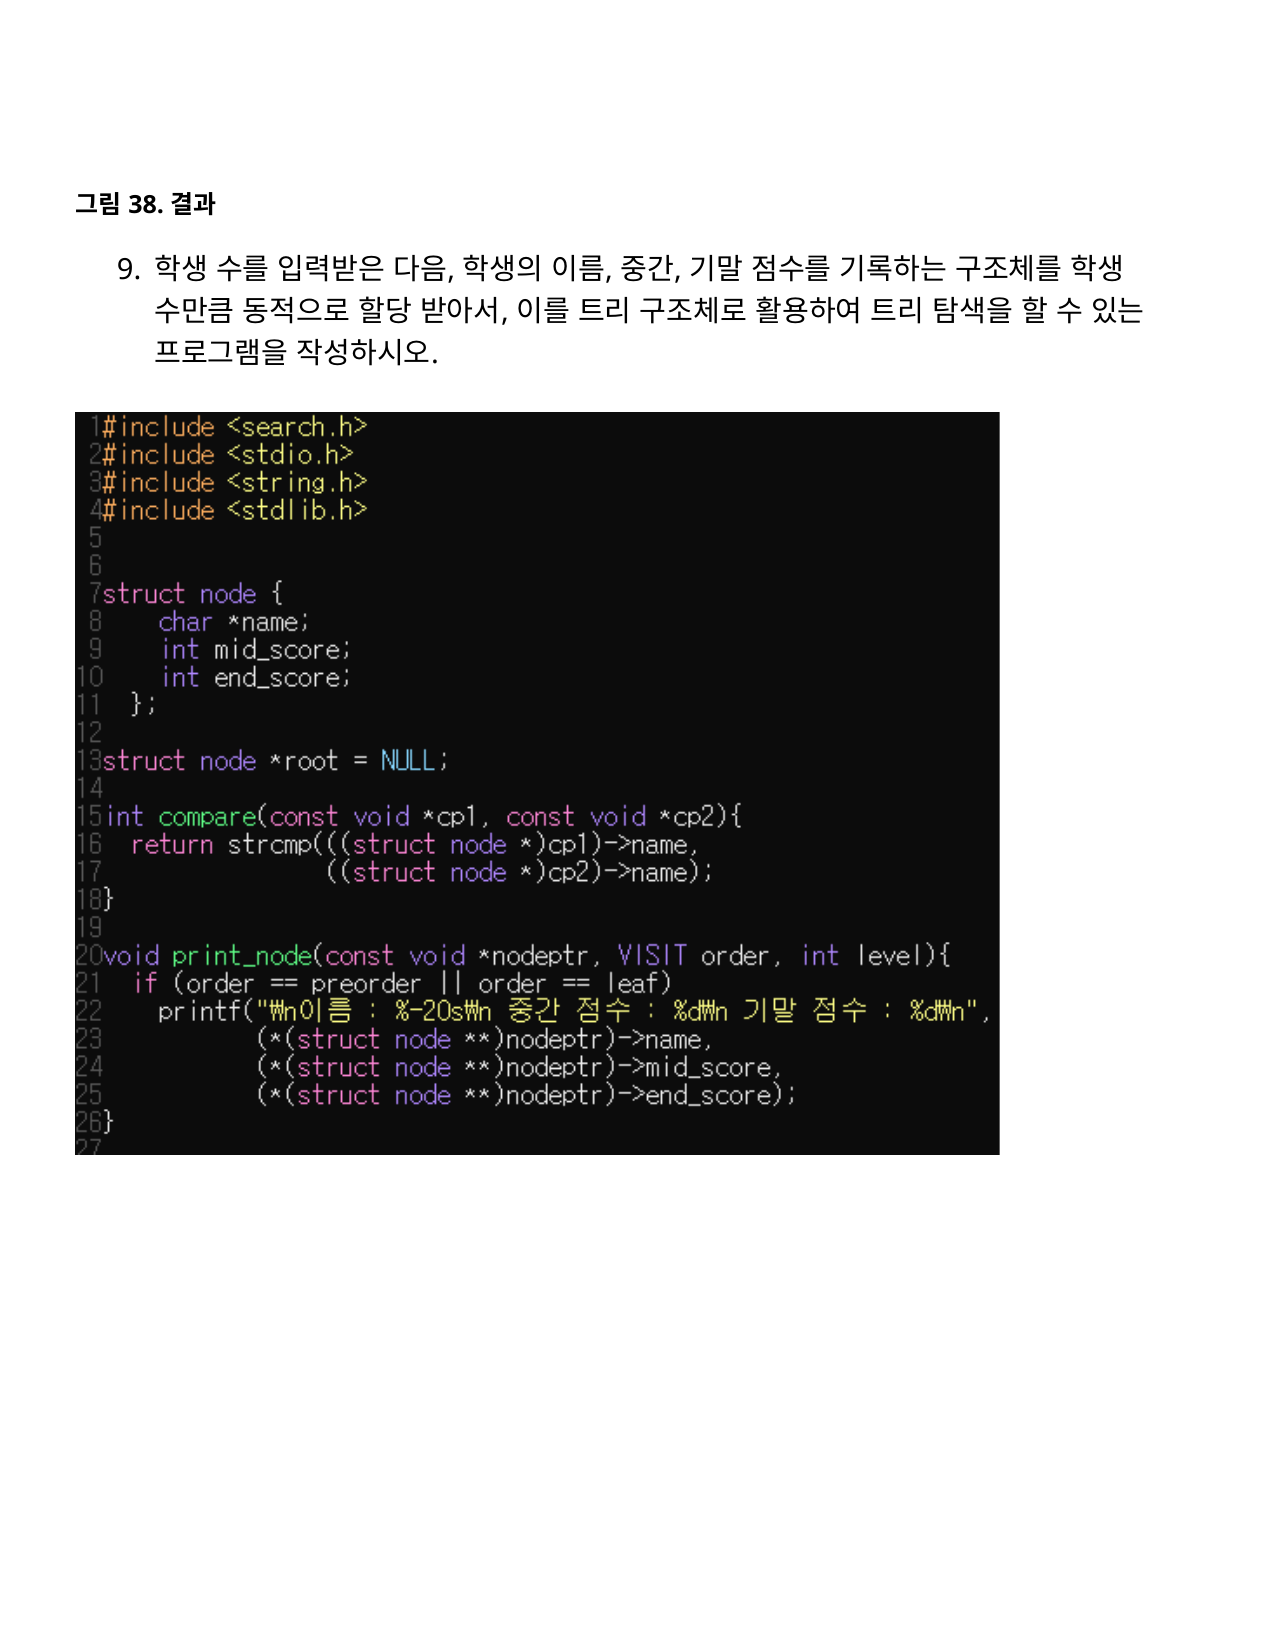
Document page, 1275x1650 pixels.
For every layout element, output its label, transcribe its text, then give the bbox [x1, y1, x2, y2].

picture [75, 412, 1000, 1155]
subtitle 학생 수를 입력받은 다음, 학생의 이름, 중간, 기말 점수를 기록하는 구조체를 학생 수만큼 동적으로 할당 받아서, 이를 트리 구조체로 활용하여 트리 탐색을 할 수 있는 프로그램을 작성하시오. [117, 245, 1200, 372]
